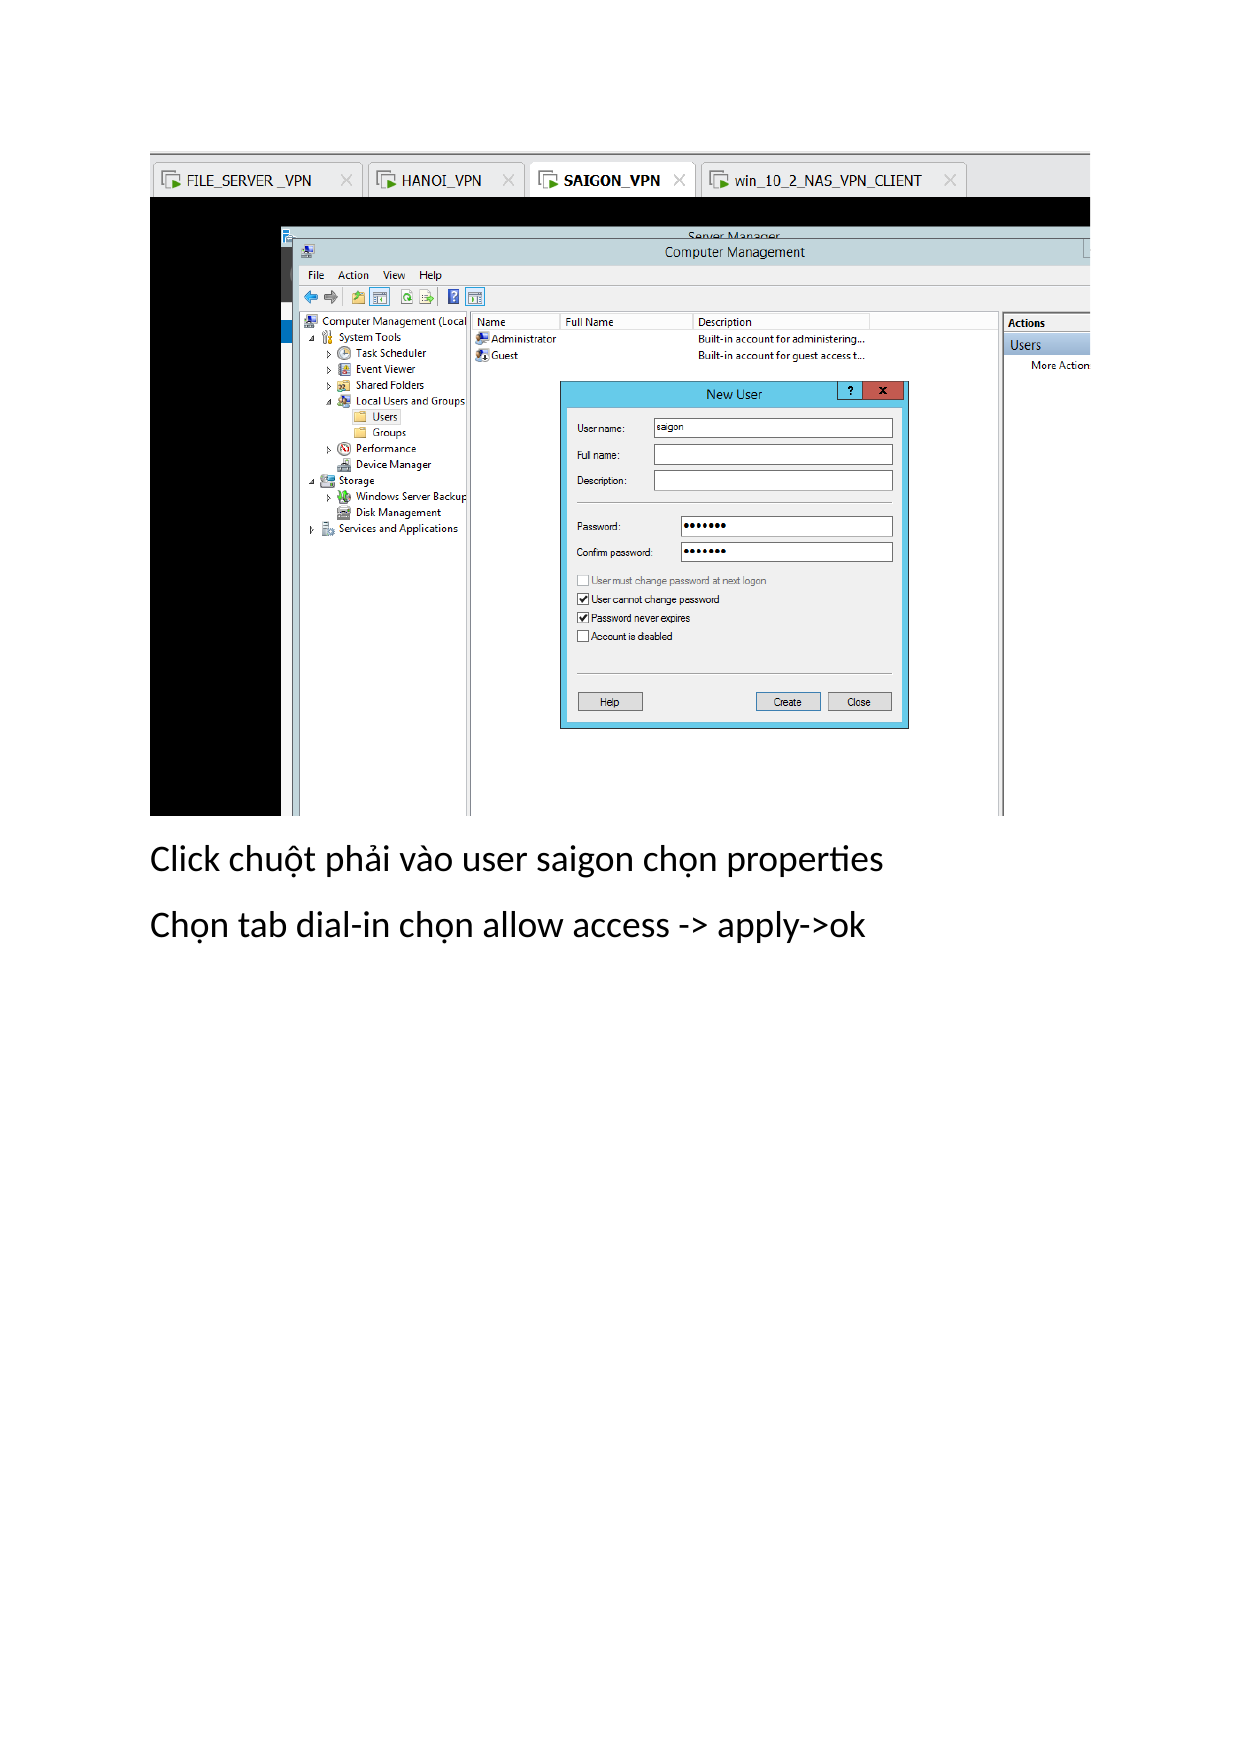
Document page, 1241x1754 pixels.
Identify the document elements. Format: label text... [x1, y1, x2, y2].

text Chọn tab dial-in chọn allow access -> apply->ok [150, 901, 1090, 947]
text Click chuột phải vào user saigon chọn properties [150, 835, 1090, 881]
picture [150, 150, 1091, 816]
